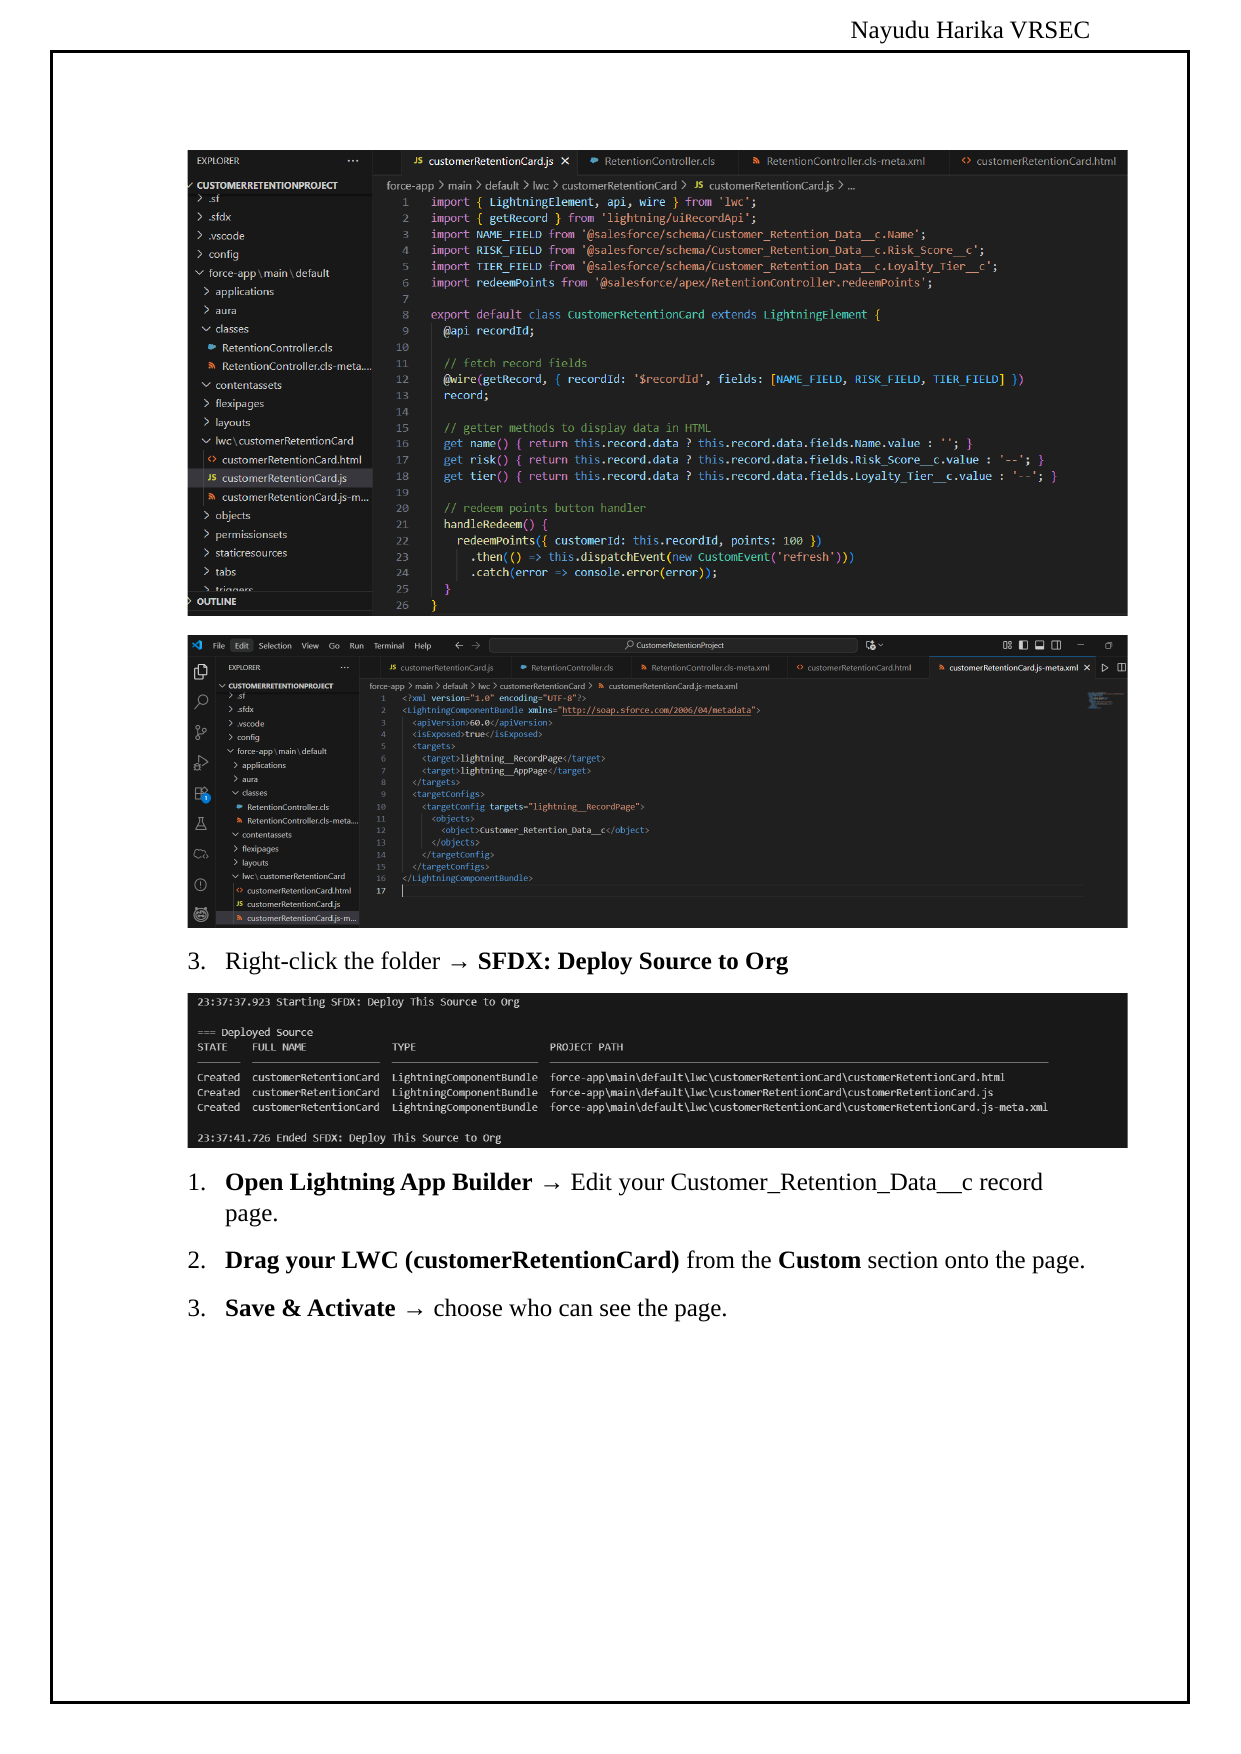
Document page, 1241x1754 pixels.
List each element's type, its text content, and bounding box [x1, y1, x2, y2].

list Save & Activate → choose who can see the page. [187, 1293, 1090, 1322]
list Right-click the folder → SFDX: Deploy Source to Org [187, 946, 1090, 975]
picture [187, 150, 1128, 616]
list Open Lightning App Builder → Edit your Customer_Retention_Data__c record page. [187, 1167, 1090, 1227]
picture [187, 635, 1128, 928]
list Drag your LWC (customerRetentionCard) from the Custom section onto the page. [187, 1246, 1090, 1274]
picture [187, 993, 1128, 1148]
